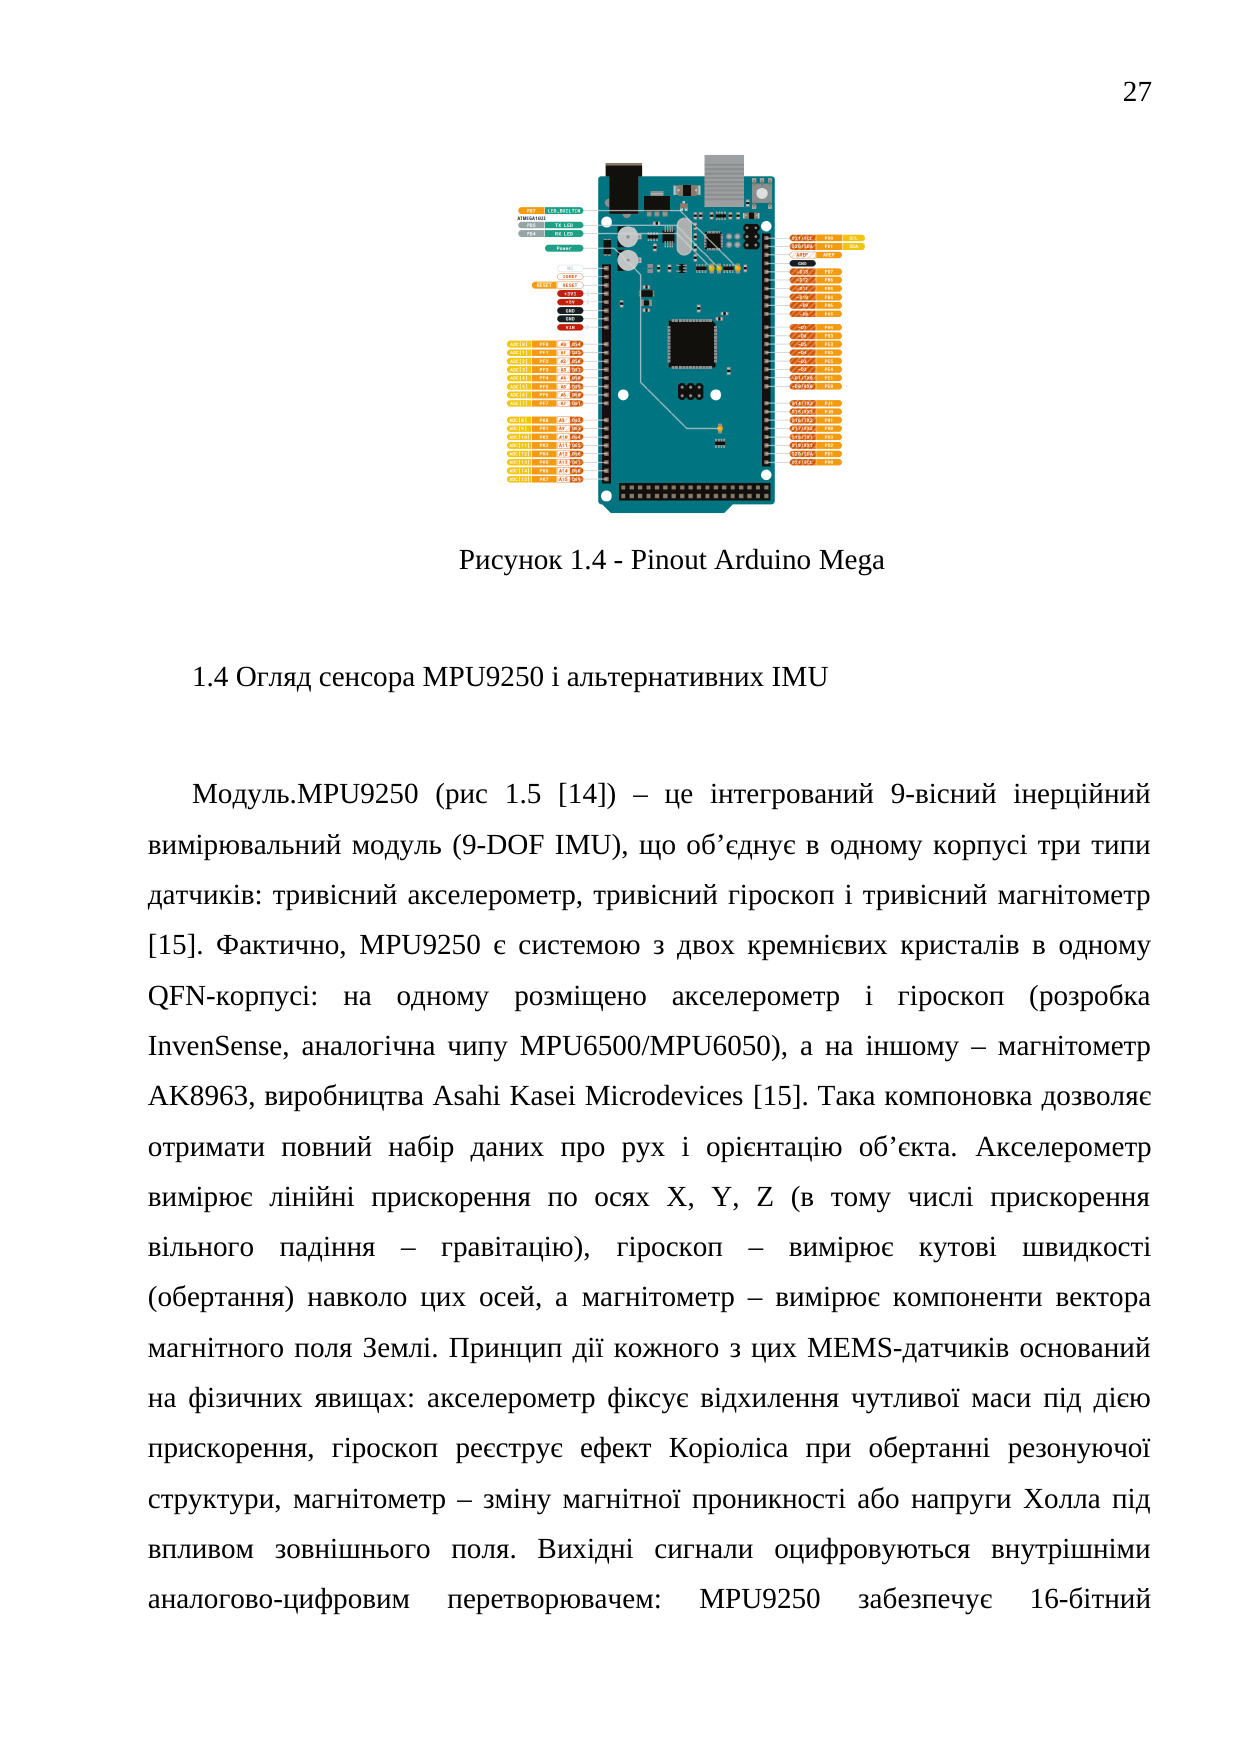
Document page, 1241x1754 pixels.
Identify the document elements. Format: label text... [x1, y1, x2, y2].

picture [455, 140, 889, 526]
text 1.4 Огляд сенсора MPU9250 і альтернативних IMU [148, 659, 1152, 693]
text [148, 776, 1152, 1615]
text Рисунок 1.4 - Pinout Arduino Mega [148, 542, 1152, 576]
